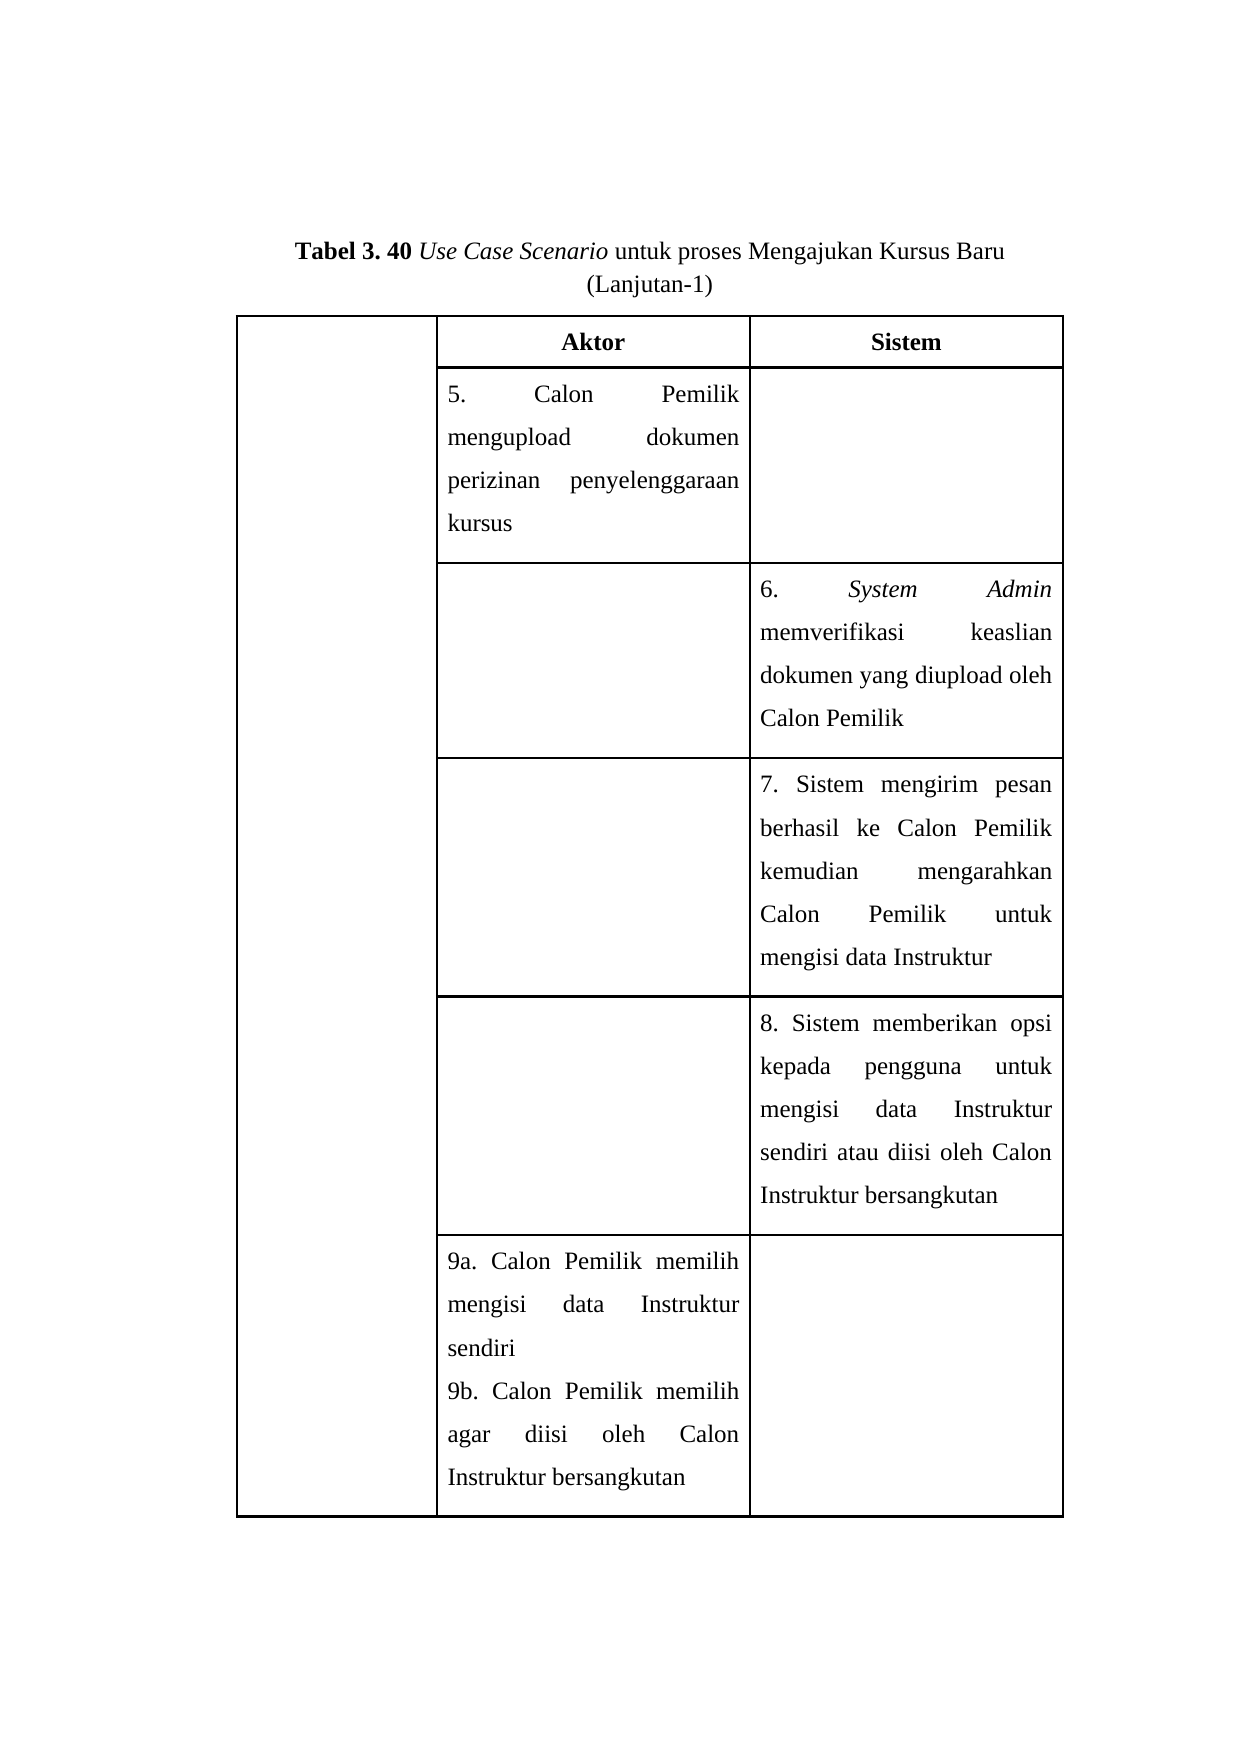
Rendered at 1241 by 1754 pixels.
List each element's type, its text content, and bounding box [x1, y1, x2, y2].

table_cell [751, 1236, 1062, 1515]
table_header Aktor [438, 317, 749, 366]
table_cell [438, 564, 749, 757]
table_cell 5. Calon Pemilik mengupload dokumen perizinan penyelenggaraan kursus [438, 369, 749, 562]
table_cell [438, 998, 749, 1234]
table_cell [438, 759, 749, 995]
table_header [238, 317, 436, 1515]
text Tabel 3. 40 Use Case Scenario untuk proses Mengajukan Kursus Baru (Lanjutan-1) [266, 236, 1034, 298]
table_header Sistem [751, 317, 1062, 366]
table_cell [751, 369, 1062, 562]
table_cell 7. Sistem mengirim pesan berhasil ke Calon Pemilik kemudian mengarahkan Calon Pemilik untuk mengisi data Instruktur [751, 759, 1062, 995]
table_cell 8. Sistem memberikan opsi kepada pengguna untuk mengisi data Instruktur sendiri atau diisi oleh Calon Instruktur bersangkutan [751, 998, 1062, 1234]
table_cell 9a. Calon Pemilik memilih mengisi data Instruktur sendiri 9b. Calon Pemilik memilih agar diisi oleh Calon Instruktur bersangkutan [438, 1236, 749, 1515]
table_cell 6. System Admin memverifikasi keaslian dokumen yang diupload oleh Calon Pemilik [751, 564, 1062, 757]
